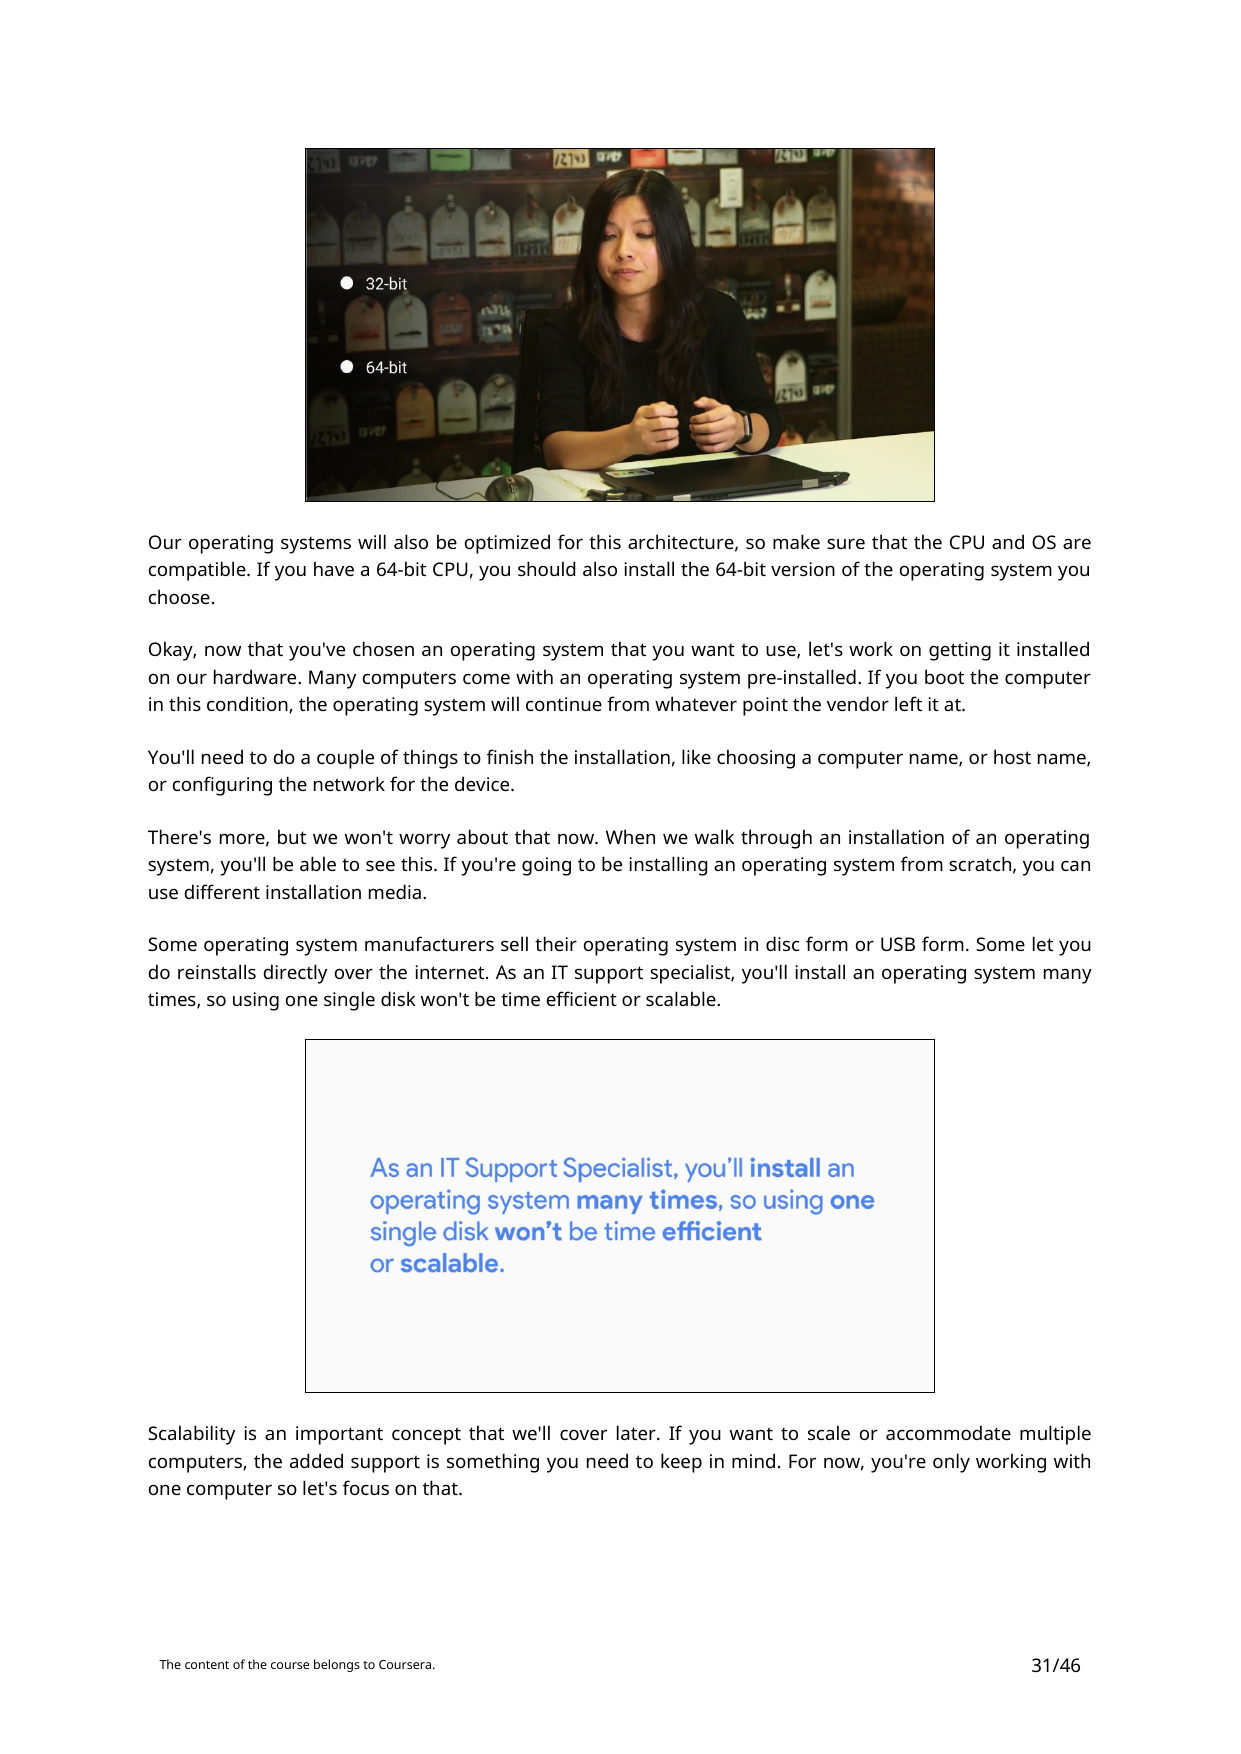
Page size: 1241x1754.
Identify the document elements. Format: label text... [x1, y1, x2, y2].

text Our operating systems will also be optimized for this architecture, so make sure that the CPU and OS are compatible. If you have a 64-bit CPU, you should also install the 64-bit version of the operating system you choose. [148, 529, 1093, 609]
text You'll need to do a couple of things to finish the installation, like choosing a computer name, or host name, or configuring the network for the device. [148, 744, 1093, 797]
text Scalability is an important concept that we'll cover later. If you want to scale or accommodate multiple computers, the added support is something you need to keep in mind. For now, you're only working with one computer so let's focus on that. [148, 1421, 1093, 1501]
picture [306, 149, 934, 501]
text Okay, now that you've chosen an operating system that you want to use, let's work on getting it installed on our hardware. Many computers come with an operating system pre-installed. If you boot the computer in this condition, the operating system will continue from whatever point the vendor left it at. [148, 637, 1093, 717]
picture [306, 1040, 934, 1392]
text Some operating system manufacturers sell their operating system in disc form or USB form. Some let you do reinstalls directly over the internet. As an IT support specialist, you'll install an operating system many times, so using one single disk won't be time efficient or scalable. [148, 932, 1093, 1012]
text There's more, but we won't worry about that now. When we walk through an installation of an operating system, you'll be able to see this. If you're going to be installing an operating system from scratch, you can use different installation media. [148, 824, 1093, 904]
